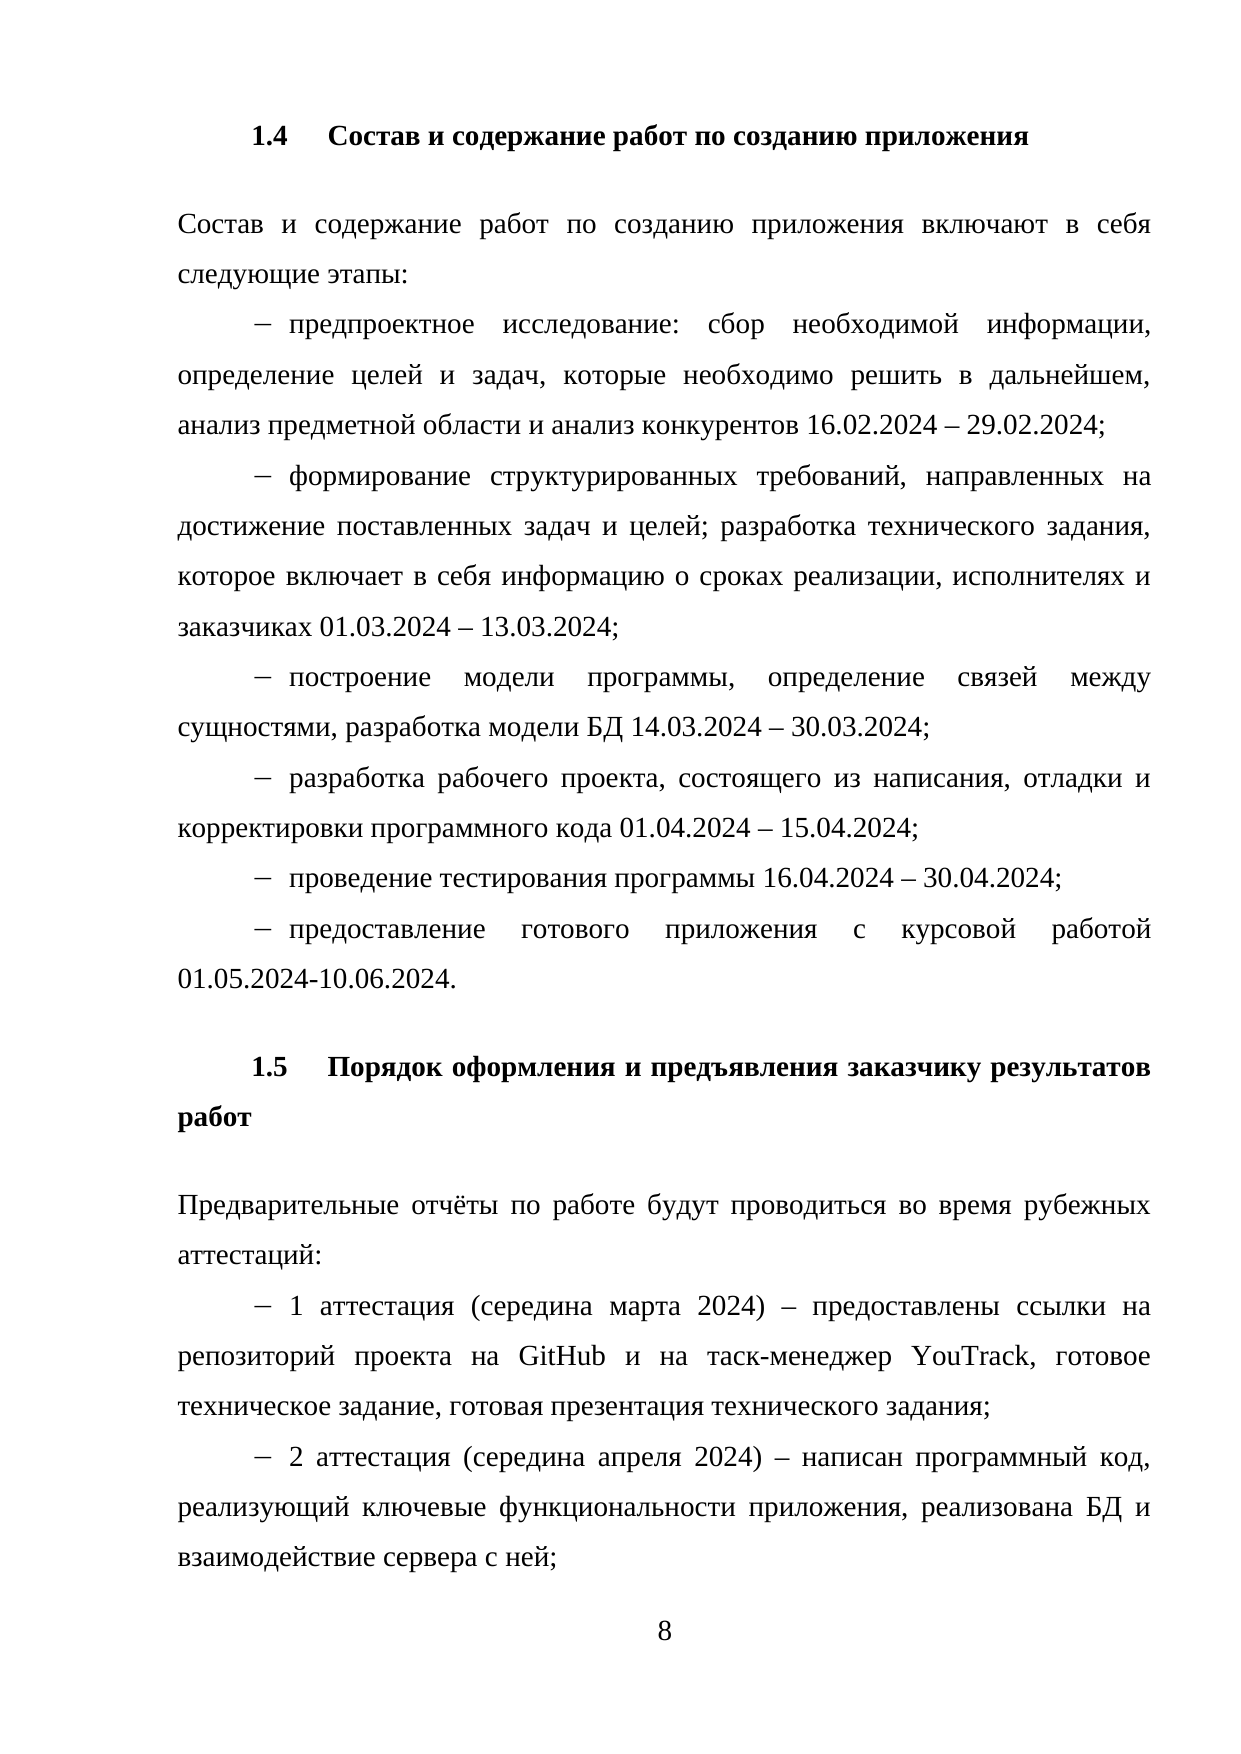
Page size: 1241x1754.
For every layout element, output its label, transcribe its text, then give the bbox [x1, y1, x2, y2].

subtitle Состав и содержание работ по созданию приложения [177, 118, 1152, 152]
text проведение тестирования программы 16.04.2024 – 30.04.2024; [177, 860, 1152, 894]
text разработка рабочего проекта, состоящего из написания, отладки и корректировки программного кода 01.04.2024 – 15.04.2024; [177, 760, 1152, 844]
text Состав и содержание работ по созданию приложения включают в себя следующие этапы: [177, 206, 1152, 290]
text Предварительные отчёты по работе будут проводиться во время рубежных аттестаций: [177, 1187, 1152, 1271]
text предпроектное исследование: сбор необходимой информации, определение целей и задач, которые необходимо решить в дальнейшем, анализ предметной области и анализ конкурентов 16.02.2024 – 29.02.2024; [177, 307, 1152, 441]
text 1 аттестация (середина марта 2024) – предоставлены ссылки на репозиторий проекта на GitHub и на таск-менеджер YouTrack, готовое техническое задание, готовая презентация технического задания; [177, 1288, 1152, 1422]
list построение модели программы, определение связей между сущностями, разработка модели БД 14.03.2024 – 30.03.2024; [177, 659, 1152, 743]
subtitle Порядок оформления и предъявления заказчику результатов работ [177, 1049, 1152, 1133]
text формирование структурированных требований, направленных на достижение поставленных задач и целей; разработка технического задания, которое включает в себя информацию о сроках реализации, исполнителях и заказчиках 01.03.2024 – 13.03.2024; [177, 458, 1152, 642]
text предоставление готового приложения с курсовой работой 01.05.2024-10.06.2024. [177, 911, 1152, 995]
text 2 аттестация (середина апреля 2024) – написан программный код, реализующий ключевые функциональности приложения, реализована БД и взаимодействие сервера с ней; [177, 1439, 1152, 1573]
